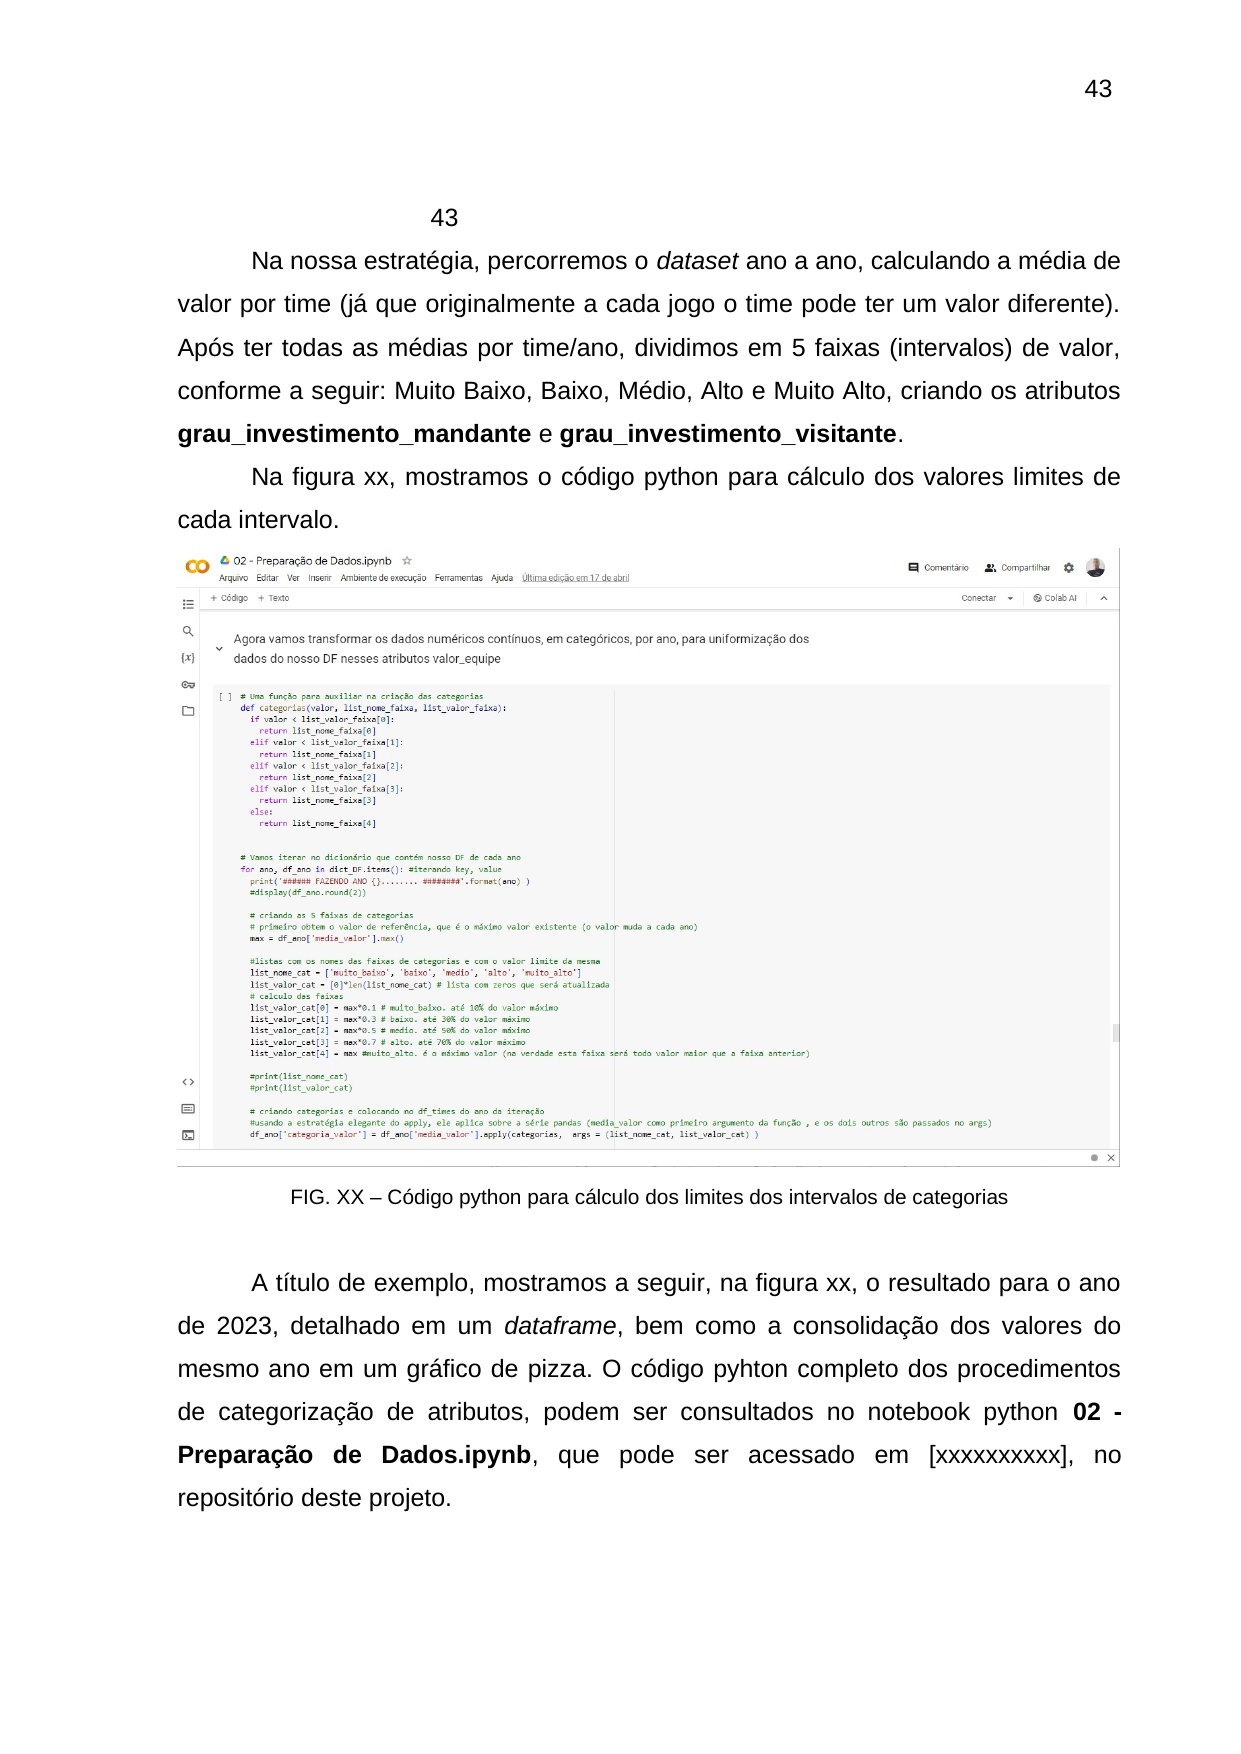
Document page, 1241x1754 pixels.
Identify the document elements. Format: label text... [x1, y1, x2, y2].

text Na nossa estratégia, percorremos o dataset ano a ano, calculando a média de valor por time (já que originalmente a cada jogo o time pode ter um valor diferente). Após ter todas as médias por time/ano, dividimos em 5 faixas (intervalos) de valor, conforme a seguir: Muito Baixo, Baixo, Médio, Alto e Muito Alto, criando os atributos grau_investimento_mandante e grau_investimento_visitante. [177, 246, 1122, 447]
text Na figura xx, mostramos o código python para cálculo dos valores limites de cada intervalo. [177, 462, 1122, 534]
text FIG. XX – Código python para cálculo dos limites dos intervalos de categorias [177, 1181, 1122, 1210]
picture [177, 548, 1120, 1167]
text A título de exemplo, mostramos a seguir, na figura xx, o resultado para o ano de 2023, detalhado em um dataframe, bem como a consolidação dos valores do mesmo ano em um gráfico de pizza. O código pyhton completo dos procedimentos de categorização de atributos, podem ser consultados no notebook python 02 - Preparação de Dados.ipynb, que pode ser acessado em [xxxxxxxxxx], no repositório deste projeto. [177, 1268, 1122, 1512]
